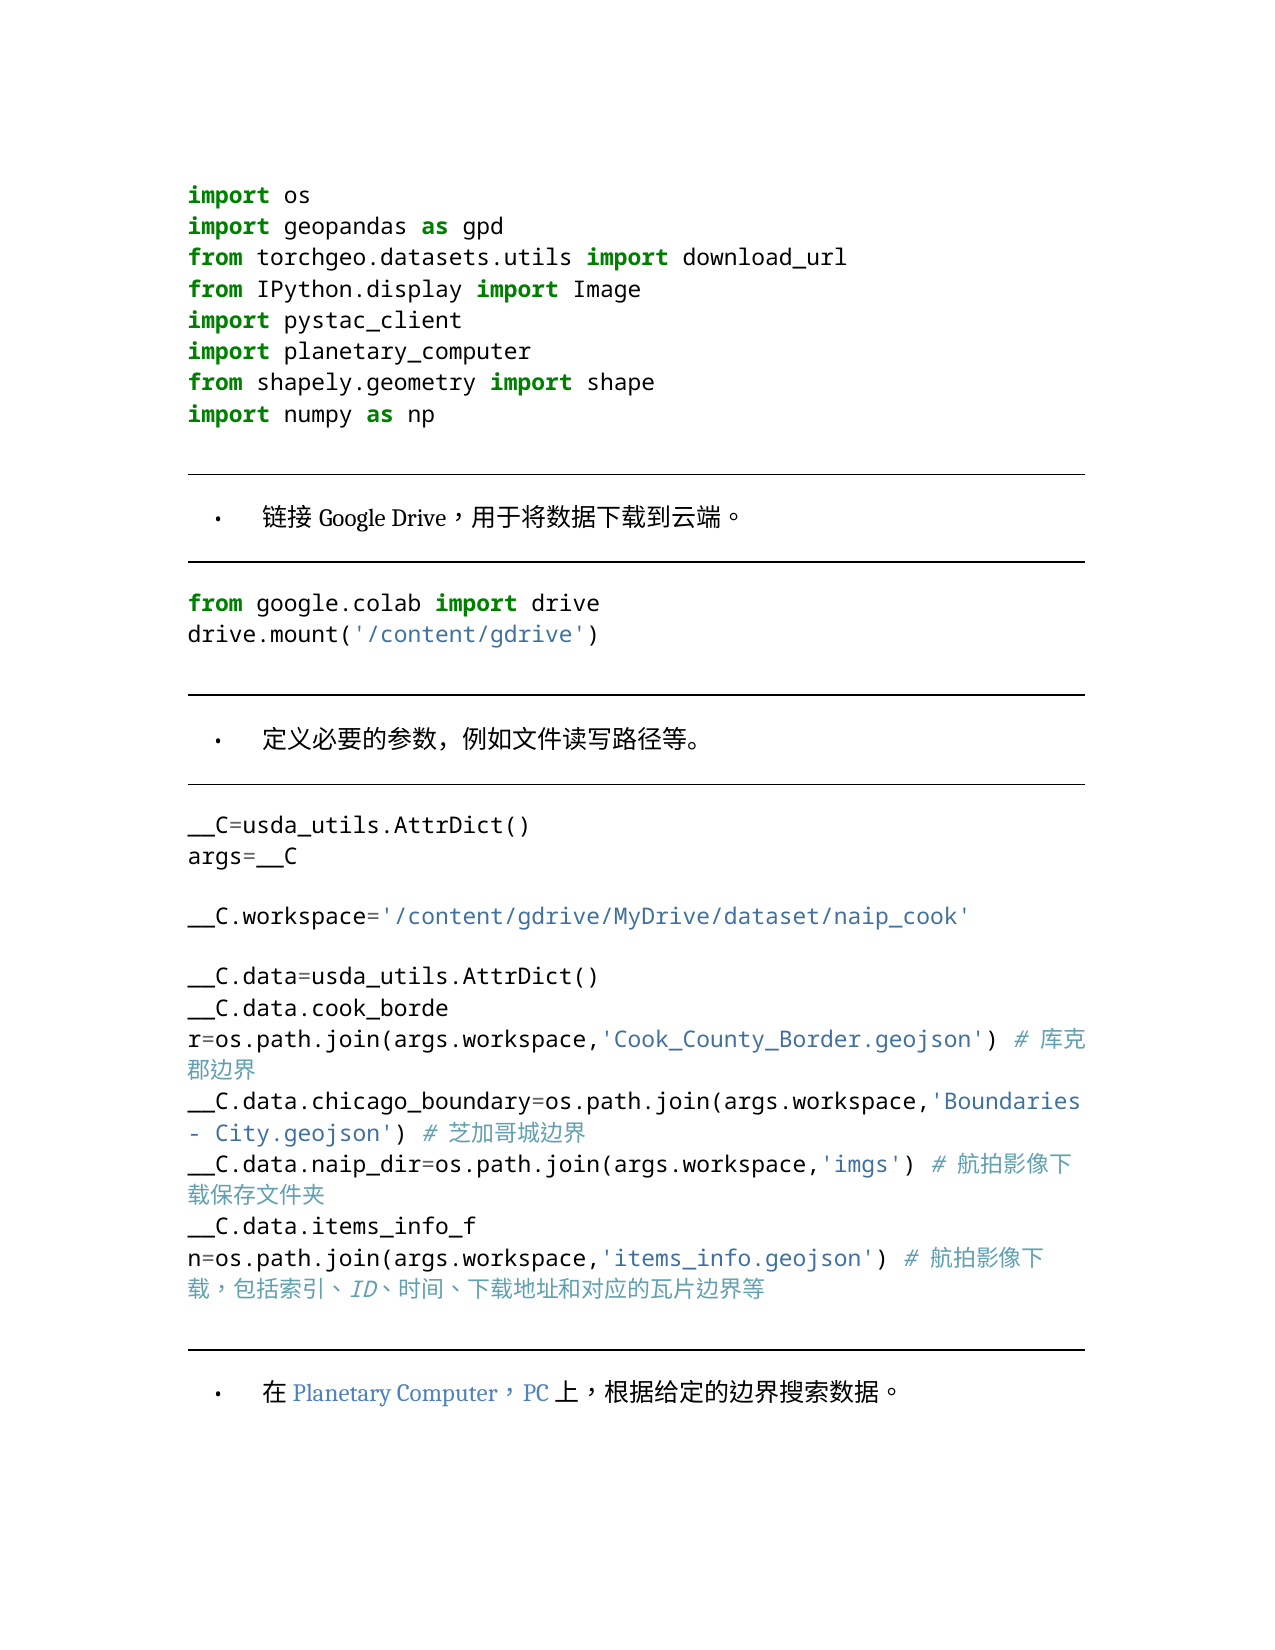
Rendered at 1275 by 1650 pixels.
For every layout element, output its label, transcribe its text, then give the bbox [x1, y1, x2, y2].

text from google.colab import drive drive.mount('/content/gdrive') [187, 587, 1087, 649]
list 链接 Google Drive，用于将数据下载到云端。 [212, 499, 1087, 533]
list 在Planetary Computer，PC上，根据给定的边界搜索数据。 [212, 1374, 1087, 1408]
text __C=usda_utils.AttrDict() args=__C __C.workspace='/content/gdrive/MyDrive/dataset/naip_cook' __C.data=usda_utils.AttrDict() __C.data.cook_border=os.path.join(args.workspace,'Cook_County_Border.geojson') # 库克郡边界 __C.data.chicago_boundary=os.path.join(args.workspace,'Boundaries - City.geojson') # 芝加哥城边界 __C.data.naip_dir=os.path.join(args.workspace,'imgs') # 航拍影像下载保存文件夹 __C.data.items_info_fn=os.path.join(args.workspace,'items_info.geojson') # 航拍影像下载，包括索引、ID、时间、下载地址和对应的瓦片边界等 [187, 809, 1087, 1304]
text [187, 150, 1087, 429]
list 定义必要的参数，例如文件读写路径等。 [212, 719, 1087, 756]
